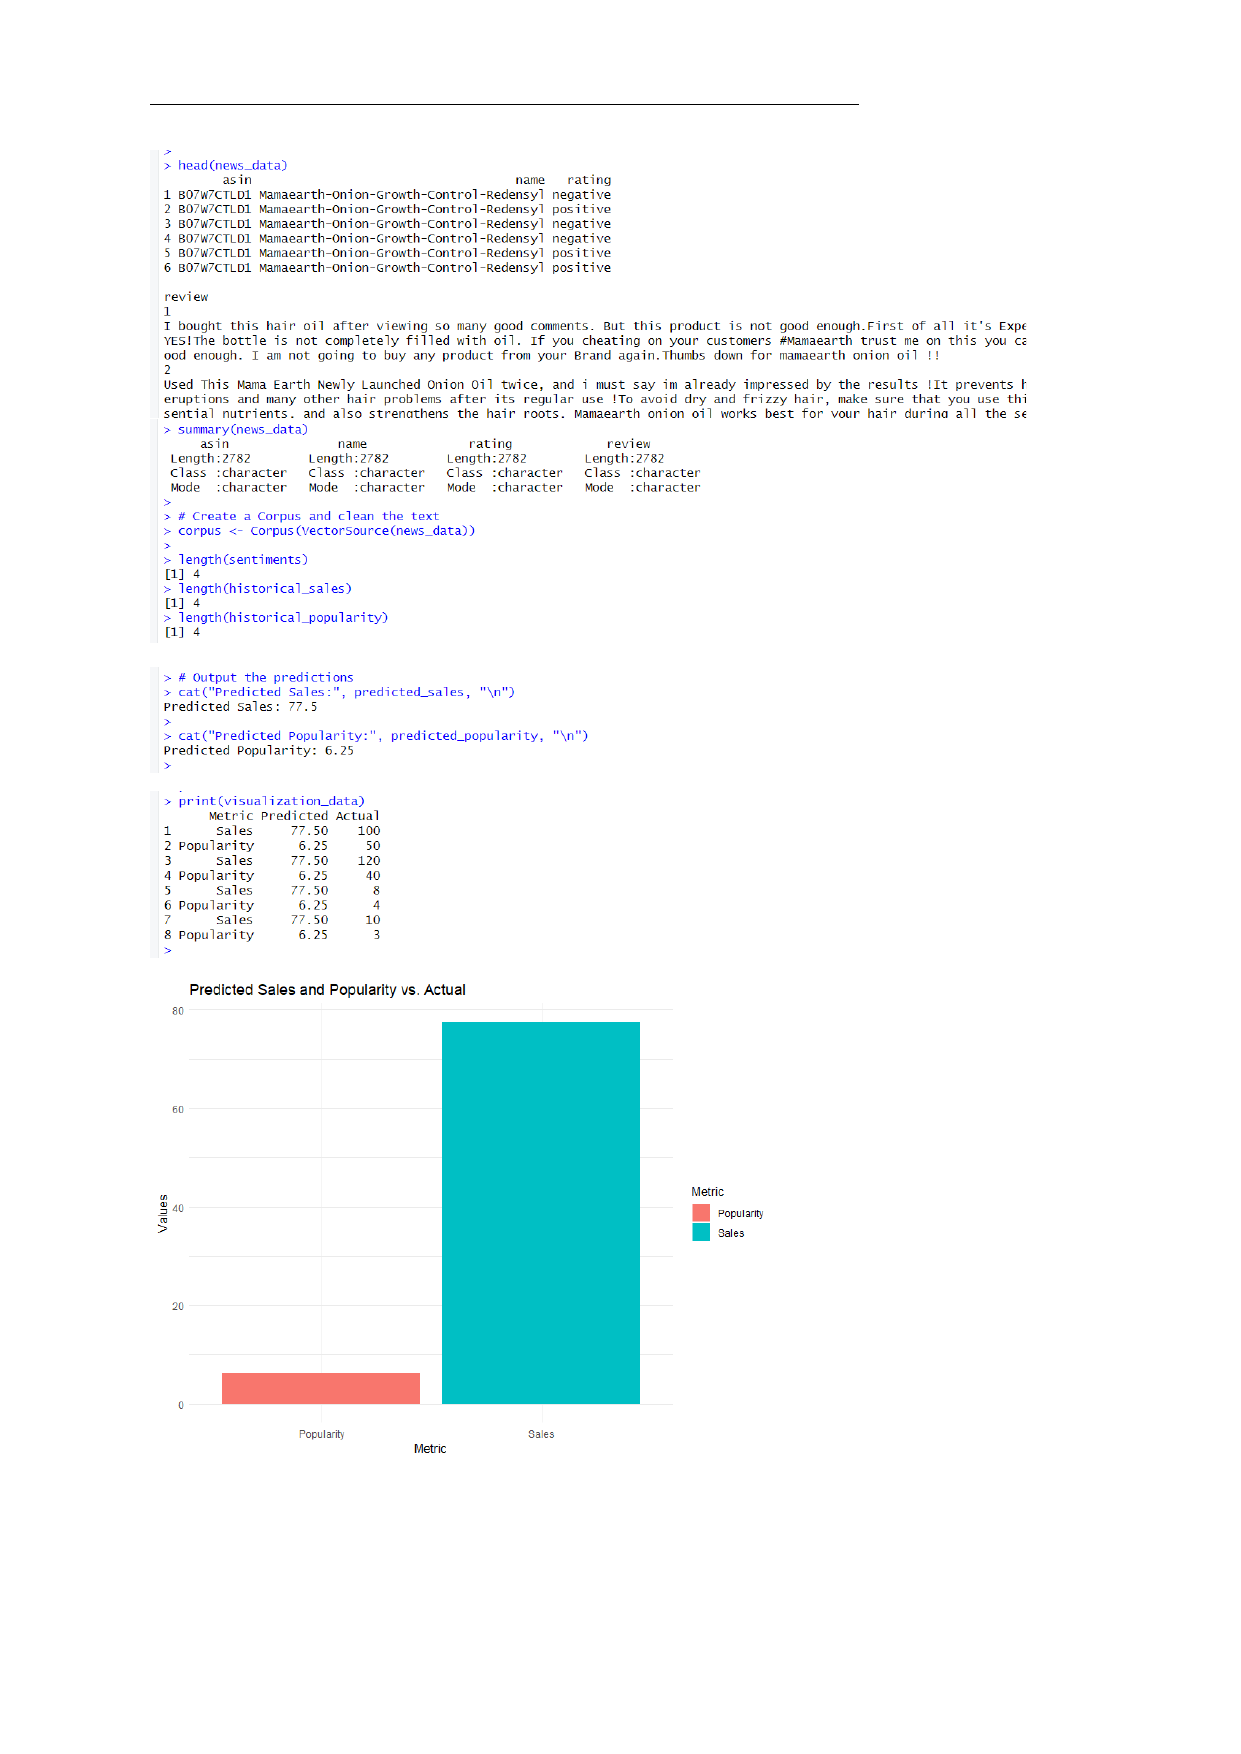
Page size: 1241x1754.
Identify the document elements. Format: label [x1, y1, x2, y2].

picture [150, 150, 1027, 418]
picture [150, 791, 1042, 958]
picture [150, 667, 1027, 773]
picture [150, 976, 773, 1461]
picture [150, 419, 1027, 643]
